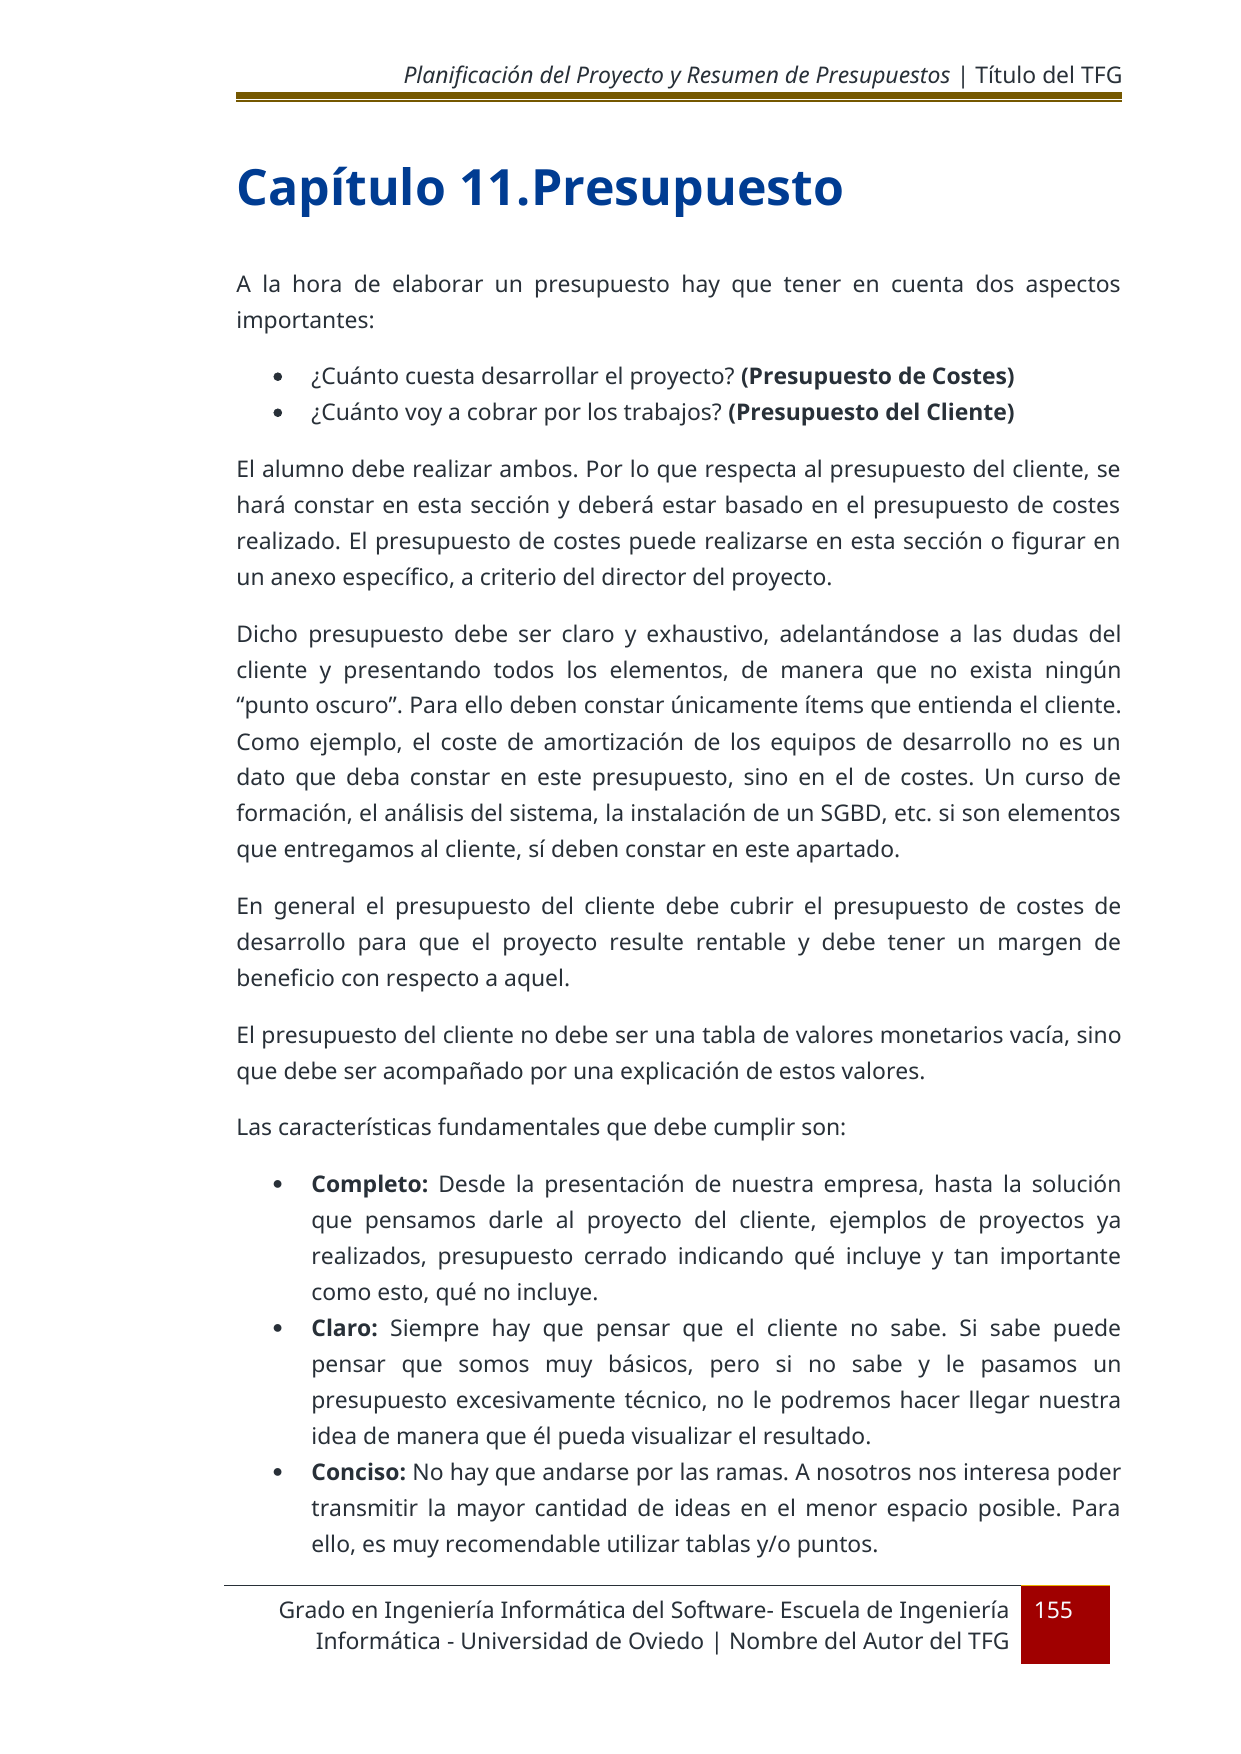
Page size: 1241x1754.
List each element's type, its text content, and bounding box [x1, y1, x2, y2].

list ¿Cuánto cuesta desarrollar el proyecto? (Presupuesto de Costes) [274, 360, 1122, 392]
subtitle Presupuesto [236, 152, 1122, 220]
text Las características fundamentales que debe cumplir son: [236, 1111, 1122, 1143]
text En general el presupuesto del cliente debe cubrir el presupuesto de costes de desarrollo para que el proyecto resulte rentable y debe tener un margen de beneficio con respecto a aquel. [236, 890, 1122, 993]
list Completo: Desde la presentación de nuestra empresa, hasta la solución que pensamos darle al proyecto del cliente, ejemplos de proyectos ya realizados, presupuesto cerrado indicando qué incluye y tan importante como esto, qué no incluye. [274, 1168, 1122, 1307]
text El alumno debe realizar ambos. Por lo que respecta al presupuesto del cliente, se hará constar en esta sección y deberá estar basado en el presupuesto de costes realizado. El presupuesto de costes puede realizarse en esta sección o figurar en un anexo específico, a criterio del director del proyecto. [236, 453, 1122, 592]
text El presupuesto del cliente no debe ser una tabla de valores monetarios vacía, sino que debe ser acompañado por una explicación de estos valores. [236, 1019, 1122, 1086]
list Claro: Siempre hay que pensar que el cliente no sabe. Si sabe puede pensar que somos muy básicos, pero si no sabe y le pasamos un presupuesto excesivamente técnico, no le podremos hacer llegar nuestra idea de manera que él pueda visualizar el resultado. [274, 1312, 1122, 1451]
text A la hora de elaborar un presupuesto hay que tener en cuenta dos aspectos importantes: [236, 268, 1122, 335]
list Conciso: No hay que andarse por las ramas. A nosotros nos interesa poder transmitir la mayor cantidad de ideas en el menor espacio posible. Para ello, es muy recomendable utilizar tablas y/o puntos. [274, 1456, 1122, 1559]
list ¿Cuánto voy a cobrar por los trabajos? (Presupuesto del Cliente) [274, 396, 1122, 427]
text Dicho presupuesto debe ser claro y exhaustivo, adelantándose a las dudas del cliente y presentando todos los elementos, de manera que no exista ningún “punto oscuro”. Para ello deben constar únicamente ítems que entienda el cliente. Como ejemplo, el coste de amortización de los equipos de desarrollo no es un dato que deba constar en este presupuesto, sino en el de costes. Un curso de formación, el análisis del sistema, la instalación de un SGBD, etc. si son elementos que entregamos al cliente, sí deben constar en este apartado. [236, 618, 1122, 864]
